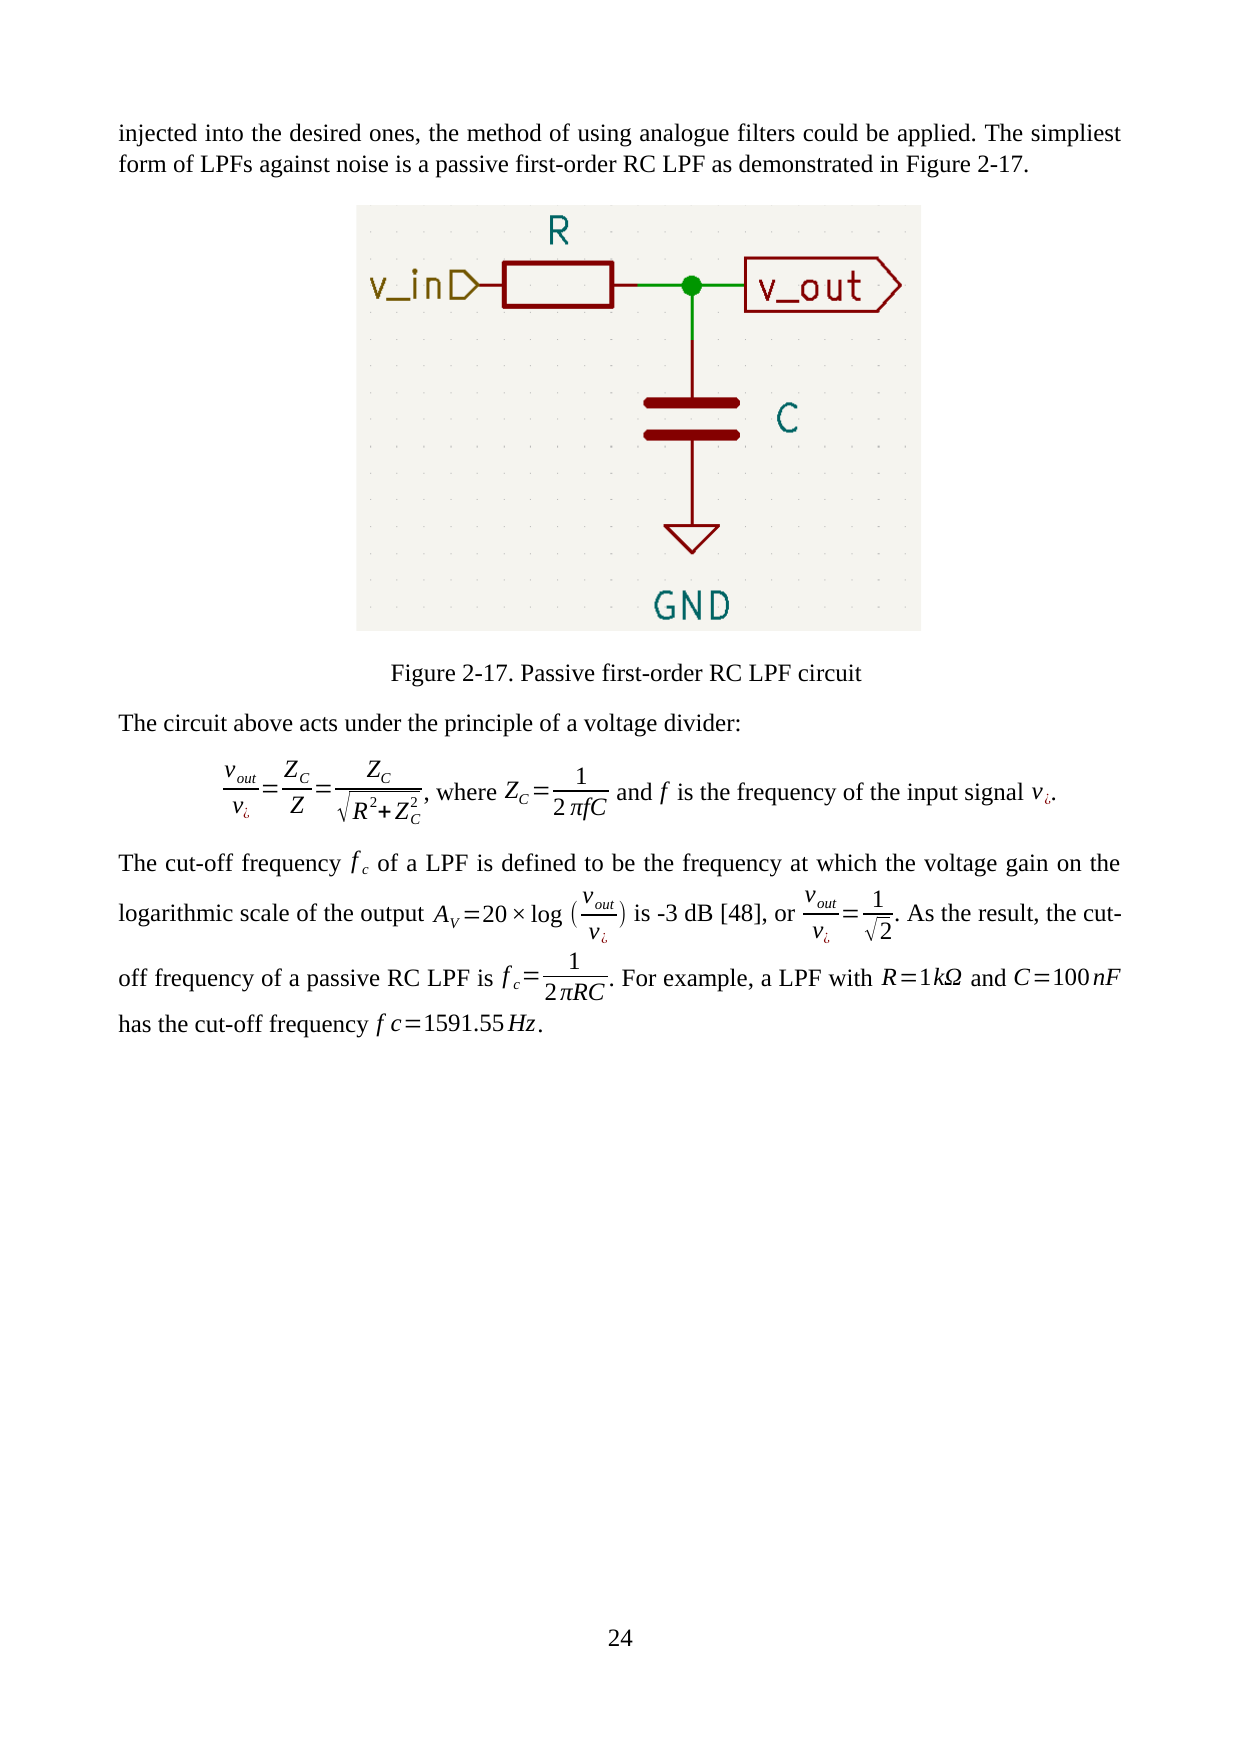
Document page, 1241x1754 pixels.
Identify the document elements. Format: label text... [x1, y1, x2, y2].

text , where and is the frequency of the input signal . [156, 755, 1122, 828]
picture [356, 205, 922, 631]
text The circuit above acts under the principle of a voltage divider: [118, 708, 1122, 736]
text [118, 118, 1122, 178]
text The cut-off frequency of a LPF is defined to be the frequency at which the voltage gain on the logarithmic scale of the output is -3 dB [48], or . As the result, the cut-off frequency of a passive RC LPF is . For example, a LPF with and has the cut-off frequency . [118, 847, 1122, 1038]
text Figure 2-17. Passive first-order RC LPF circuit [118, 658, 1134, 687]
